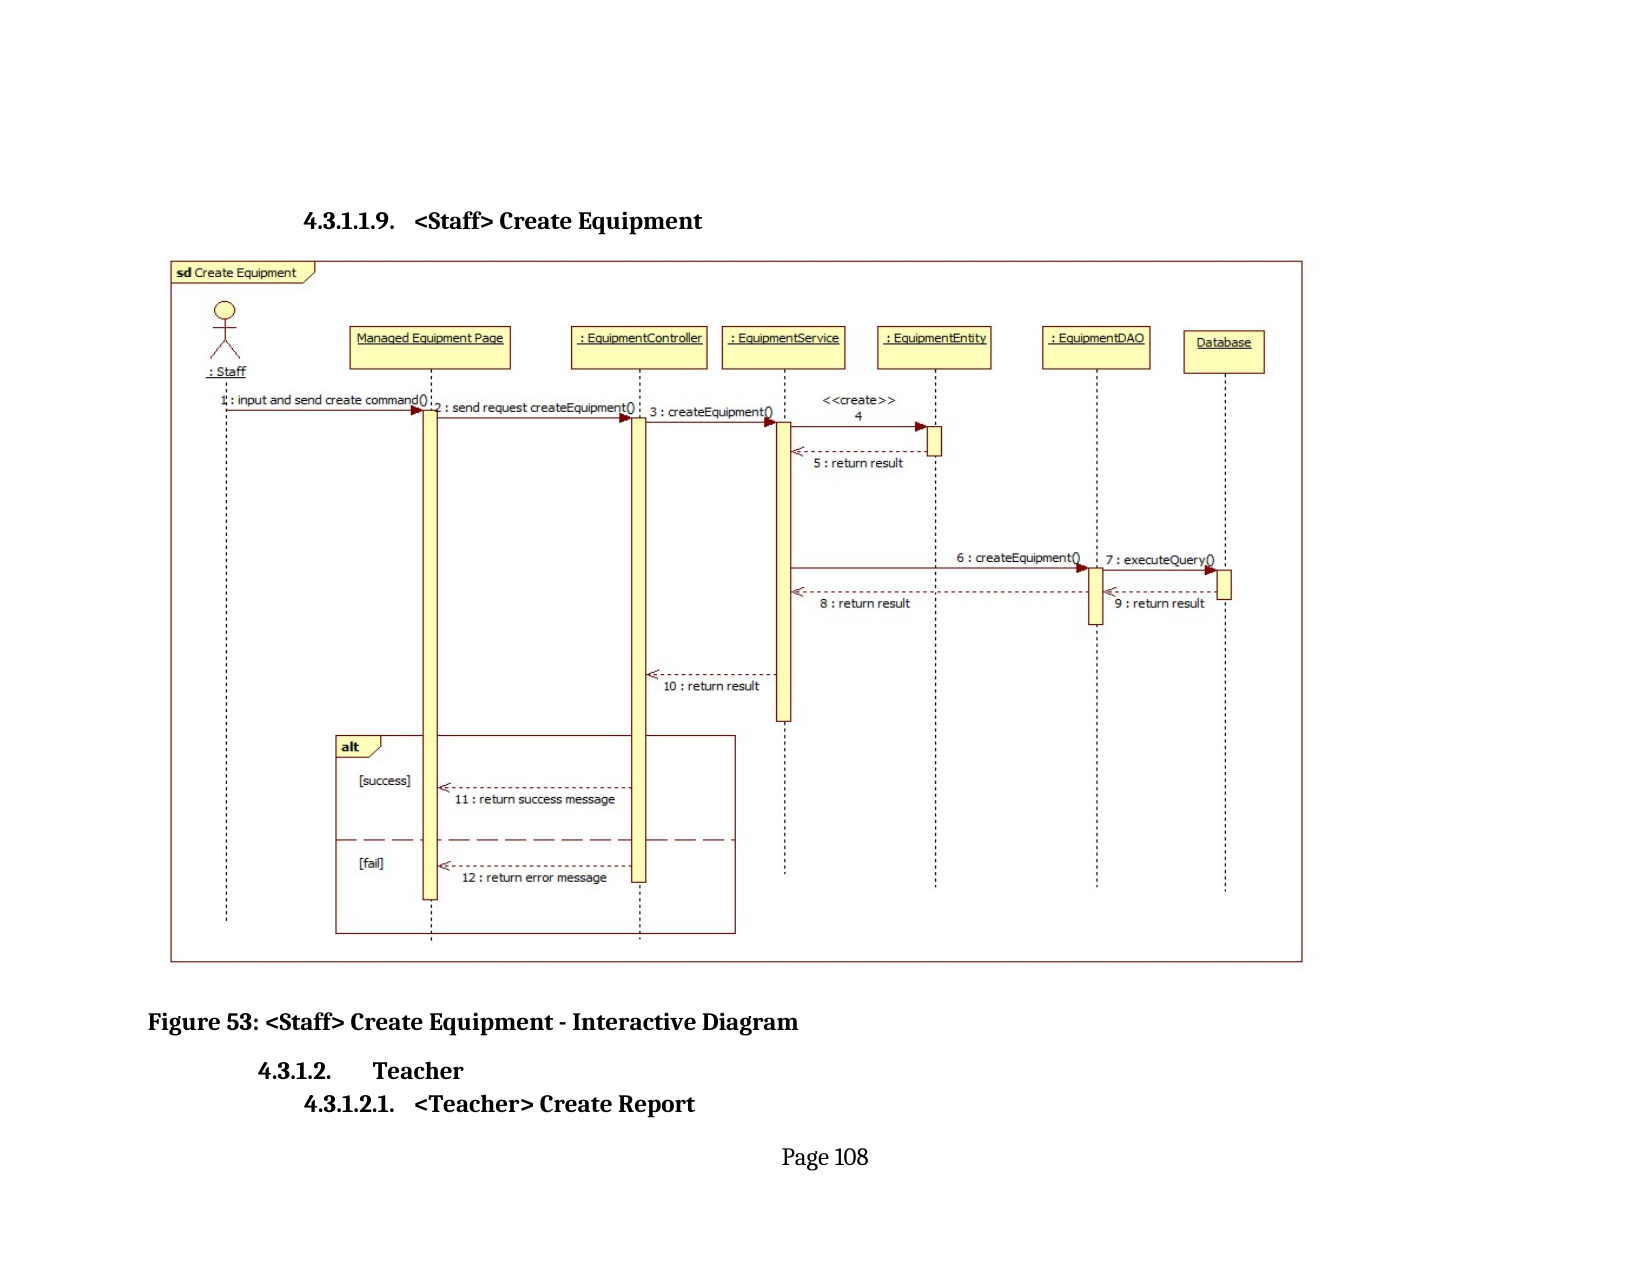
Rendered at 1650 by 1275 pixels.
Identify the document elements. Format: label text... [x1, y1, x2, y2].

list <Teacher> Create Report [395, 1090, 1502, 1119]
list Teacher [258, 1057, 1502, 1086]
list <Staff> Create Equipment [395, 207, 1502, 236]
picture [147, 239, 1325, 983]
